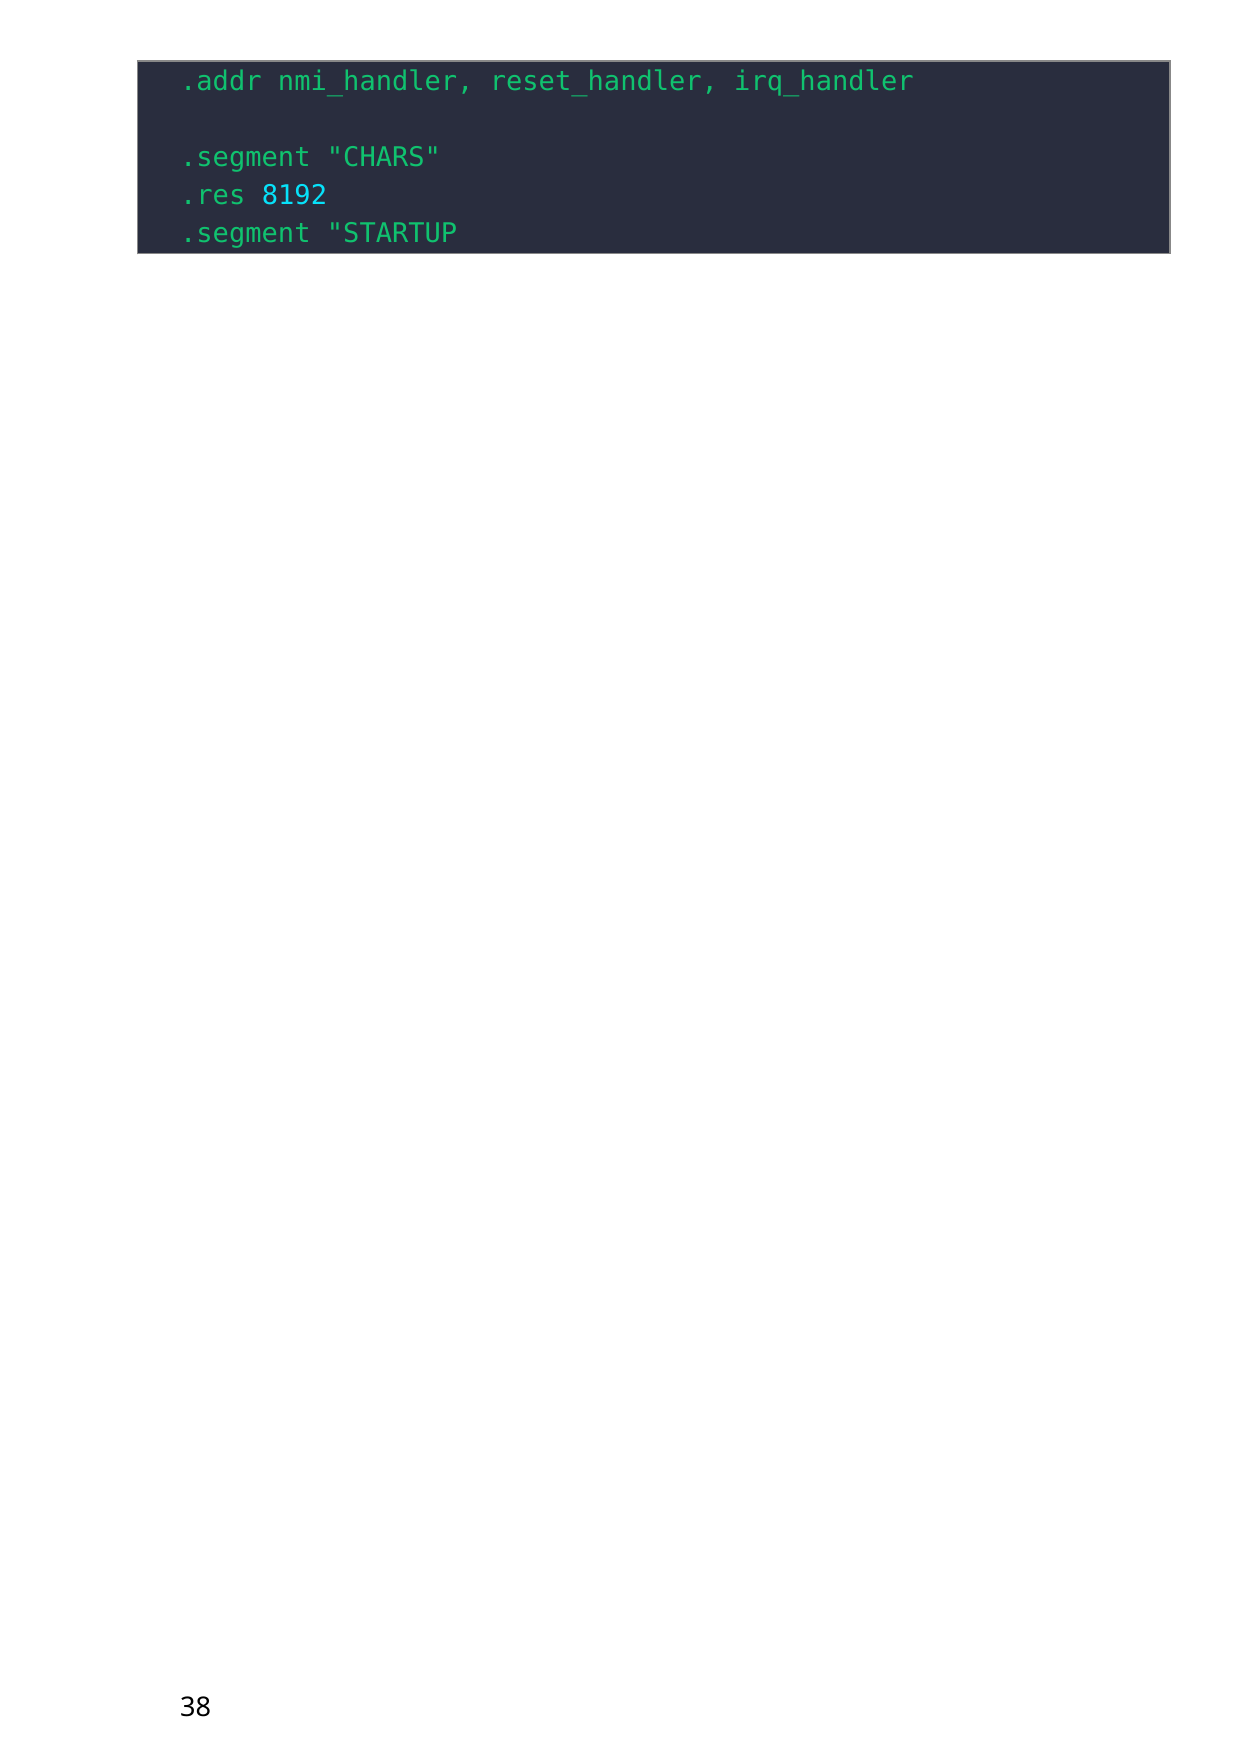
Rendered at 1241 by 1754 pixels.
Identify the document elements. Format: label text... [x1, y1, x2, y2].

text .segment "STARTUP [138, 211, 1169, 253]
text .addr nmi_handler, reset_handler, irq_handler [138, 62, 1169, 97]
text .segment "CHARS" [138, 136, 1169, 173]
text .res 8192 [138, 173, 1169, 211]
